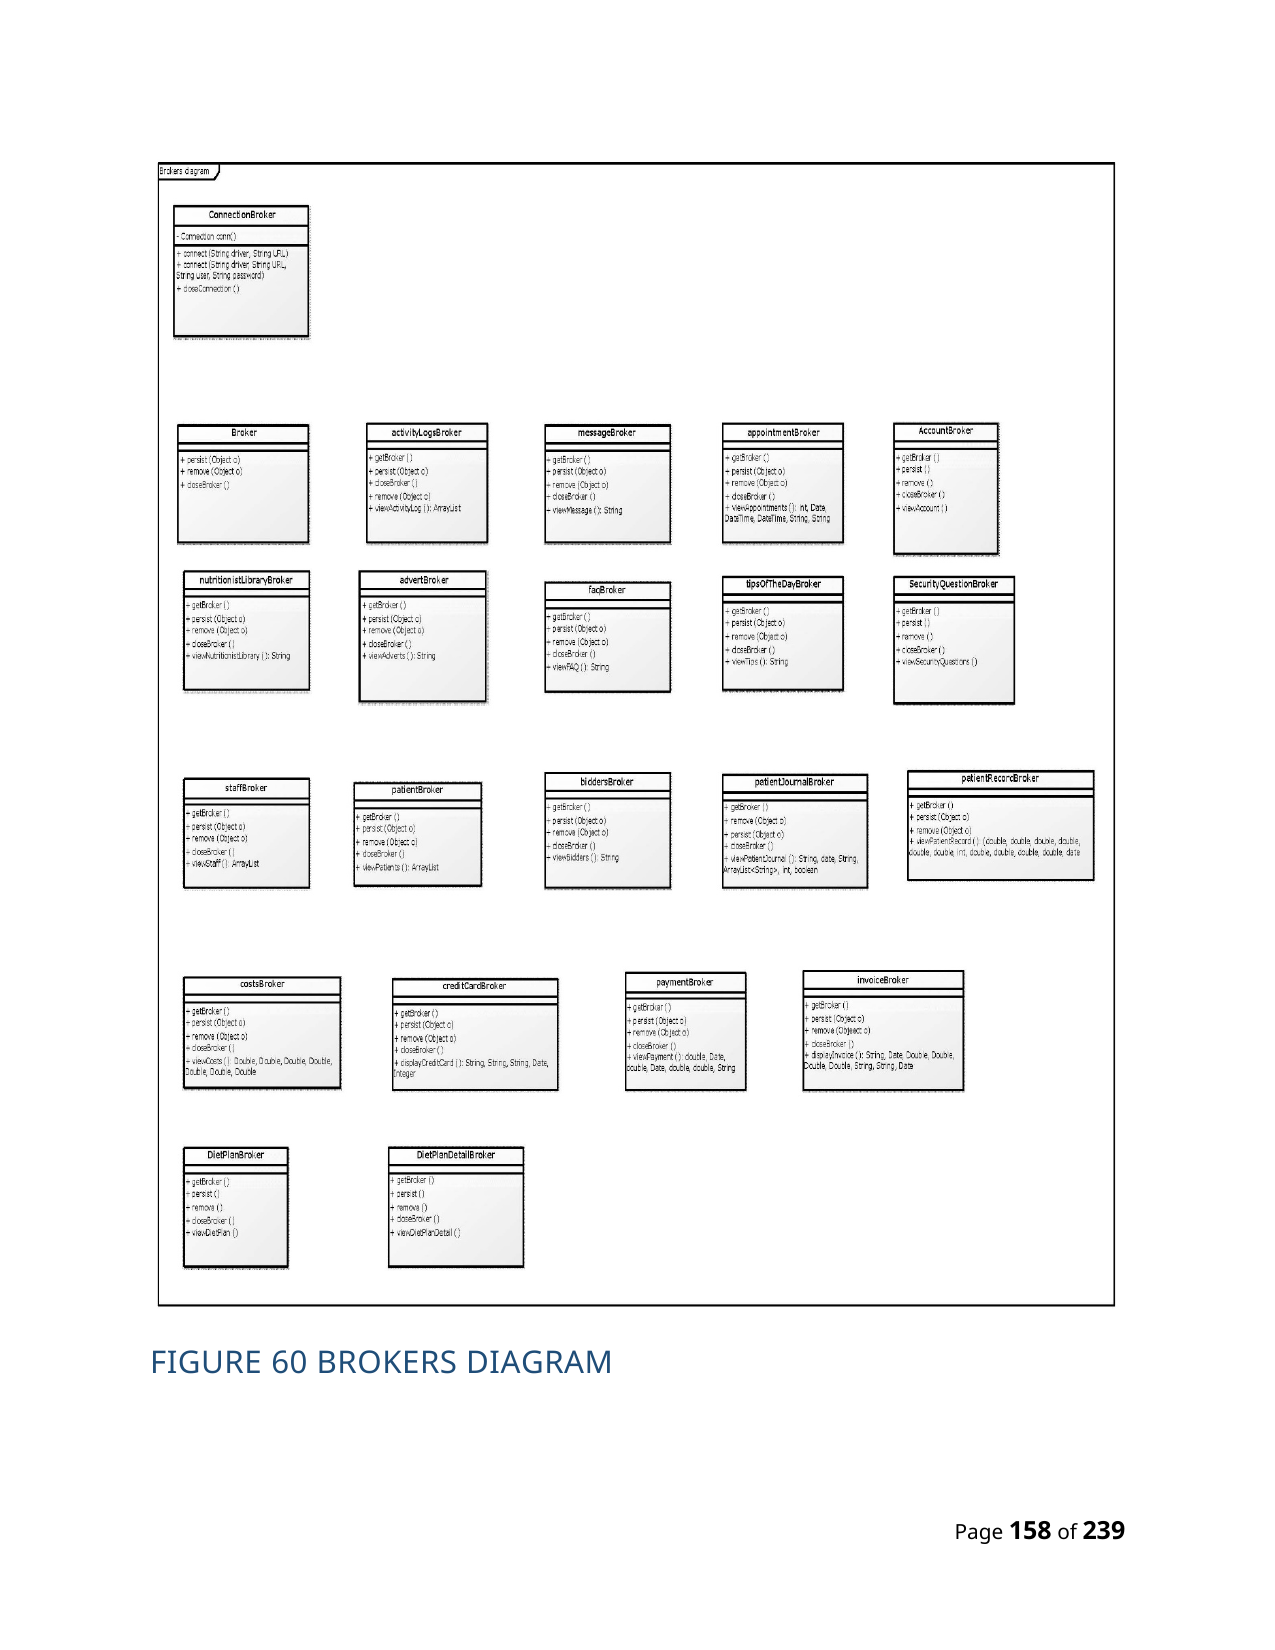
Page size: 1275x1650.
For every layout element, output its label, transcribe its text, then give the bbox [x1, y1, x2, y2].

picture [150, 150, 1122, 1315]
title Figure 60 Brokers Diagram [150, 1340, 1125, 1382]
